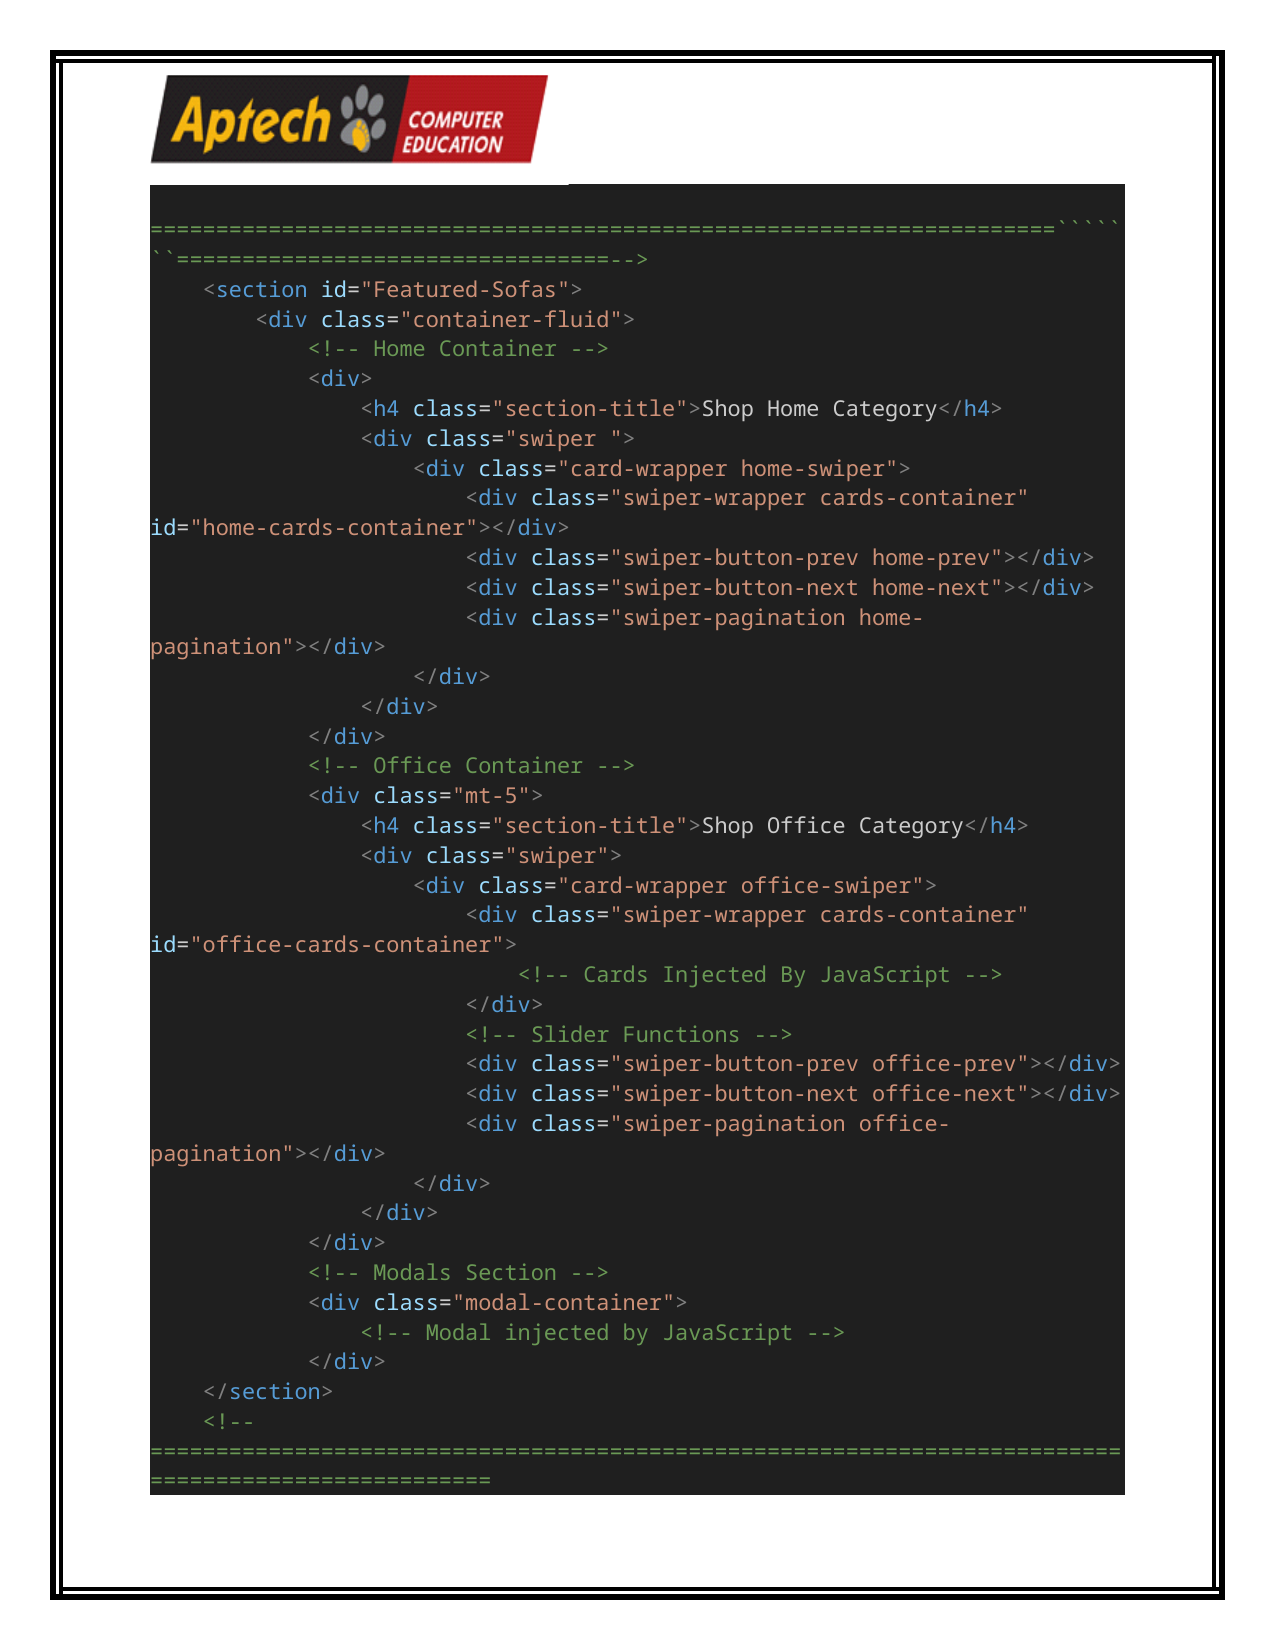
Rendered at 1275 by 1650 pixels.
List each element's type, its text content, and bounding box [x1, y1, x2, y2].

text <div class="container-fluid"> [150, 303, 1125, 333]
text <div class="swiper-button-next office-next"></div> [150, 1078, 1125, 1108]
text <div class="swiper-wrapper cards-container" id="home-cards-container"></div> [150, 482, 1125, 542]
text <!-- ==================================================================================================== [150, 1406, 1125, 1495]
text <div class="swiper-pagination home-pagination"></div> [150, 601, 1125, 661]
text </div> [150, 721, 1125, 750]
text <div class="swiper-button-prev office-prev"></div> [150, 1048, 1125, 1078]
text <!-- Home Container --> [150, 333, 1125, 363]
text </div> [150, 1197, 1125, 1227]
text <div class="card-wrapper office-swiper"> [150, 869, 1125, 899]
text </section> [150, 1376, 1125, 1406]
text </div> [150, 1227, 1125, 1257]
text <!-- Modals Section --> [150, 1257, 1125, 1287]
text </div> [150, 1167, 1125, 1197]
text </div> [150, 989, 1125, 1018]
text <div class="modal-container"> [150, 1287, 1125, 1316]
text <!-- Slider Functions --> [150, 1018, 1125, 1048]
text <div class="swiper-wrapper cards-container" id="office-cards-container"> [150, 899, 1125, 959]
text <h4 class="section-title">Shop Office Category</h4> [150, 810, 1125, 840]
text <!-- Office Container --> [150, 750, 1125, 780]
picture [150, 75, 569, 185]
text <div class="swiper-pagination office-pagination"></div> [150, 1108, 1125, 1167]
text =====================================================================```````=================================--> [150, 184, 1125, 274]
text <div> [150, 363, 1125, 393]
text <div class="mt-5"> [150, 780, 1125, 810]
text </div> [150, 661, 1125, 691]
text <div class="swiper"> [150, 840, 1125, 869]
text <!-- Cards Injected By JavaScript --> [150, 959, 1125, 989]
text <h4 class="section-title">Shop Home Category</h4> [150, 393, 1125, 423]
text </div> [150, 1346, 1125, 1376]
text <!-- Modal injected by JavaScript --> [150, 1316, 1125, 1346]
text <div class="swiper-button-prev home-prev"></div> [150, 542, 1125, 572]
text <div class="swiper "> [150, 423, 1125, 452]
text <div class="swiper-button-next home-next"></div> [150, 572, 1125, 601]
text <section id="Featured-Sofas"> [150, 274, 1125, 303]
text <div class="card-wrapper home-swiper"> [150, 452, 1125, 482]
text </div> [150, 691, 1125, 721]
